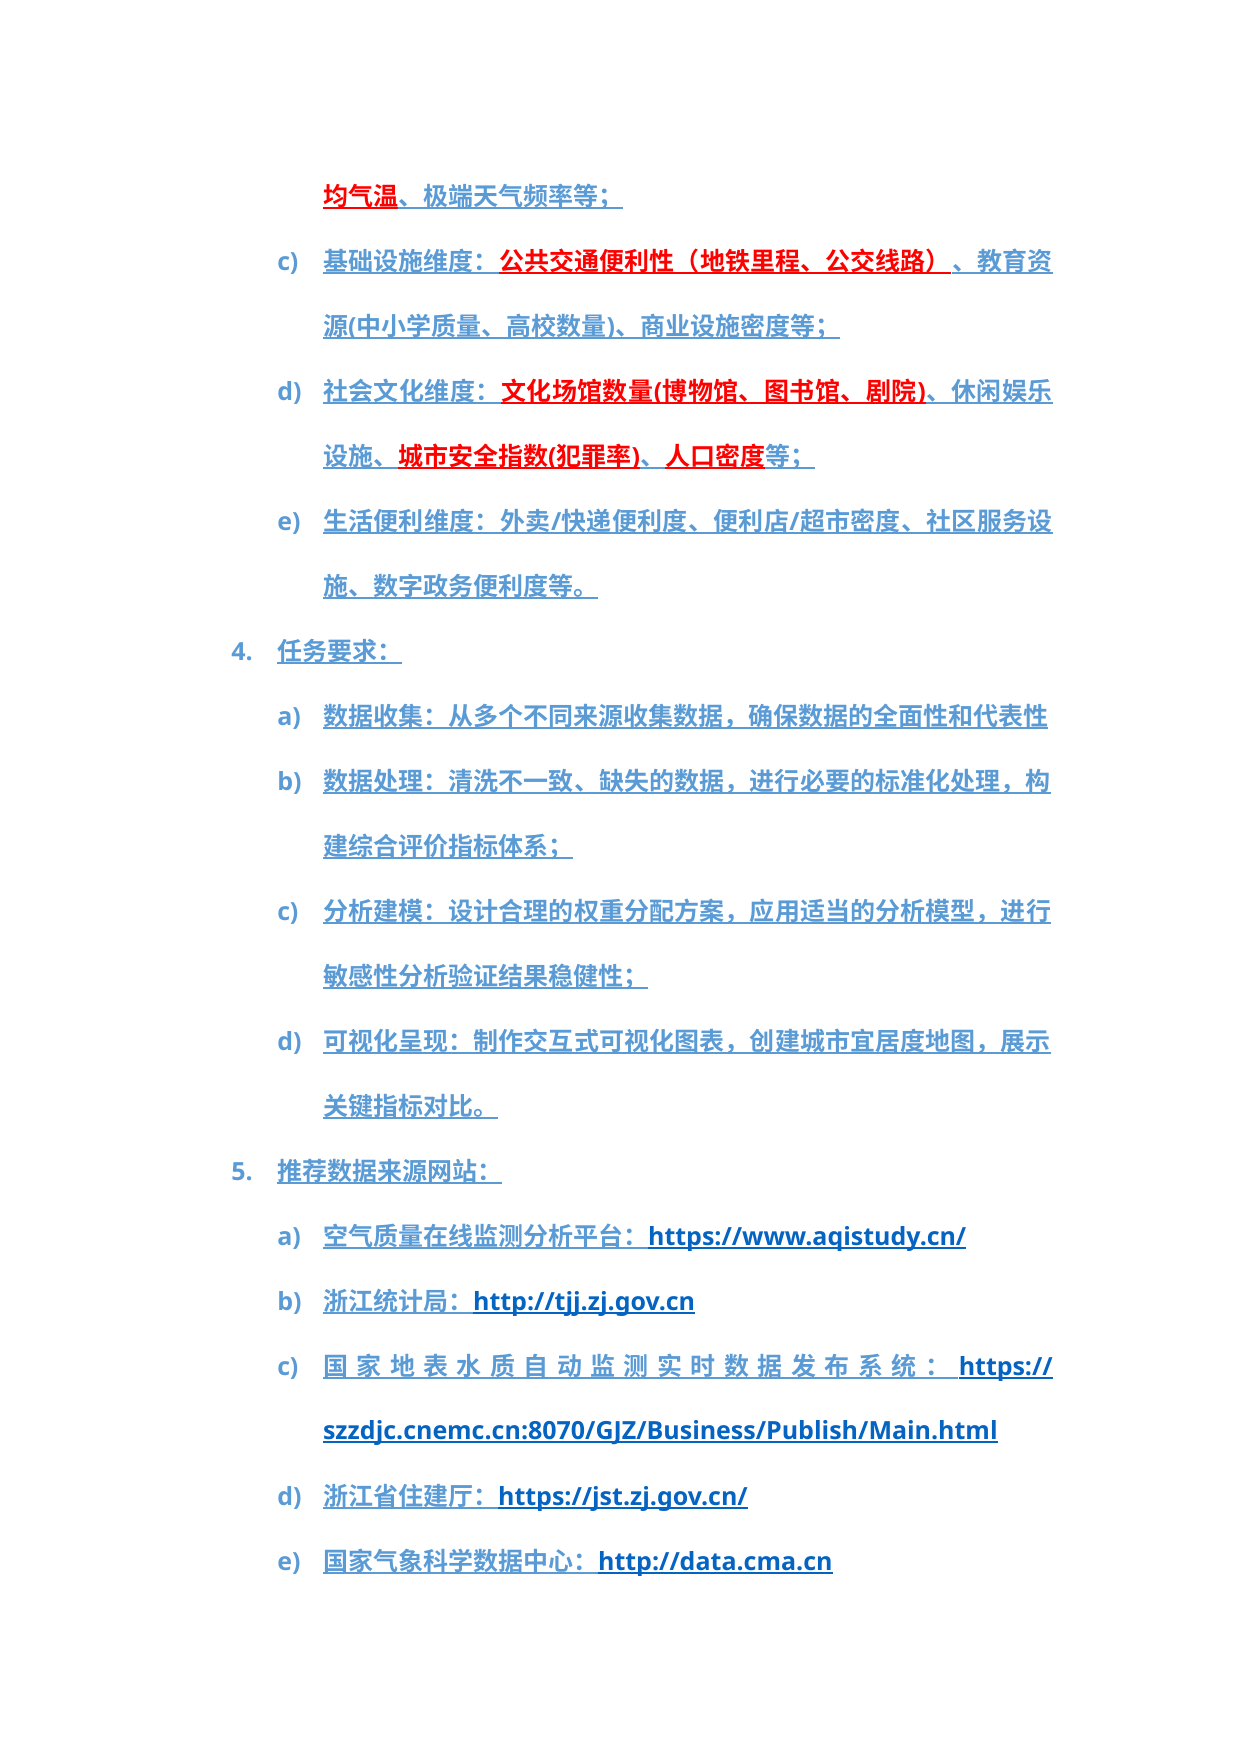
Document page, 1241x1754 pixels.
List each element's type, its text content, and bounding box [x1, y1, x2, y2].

list 任务要求： [231, 617, 1053, 682]
list 可视化呈现：制作交互式可视化图表，创建城市宜居度地图，展示关键指标对比。 [277, 1007, 1053, 1137]
list 生活便利维度：外卖/快递便利度、便利店/超市密度、社区服务设施、数字政务便利度等。 [277, 487, 1053, 617]
list 浙江统计局：http://tjj.zj.gov.cn [277, 1267, 1053, 1332]
list 推荐数据来源网站： [231, 1137, 1053, 1202]
list 浙江省住建厅：https://jst.zj.gov.cn/ [277, 1462, 1053, 1527]
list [277, 162, 1053, 227]
list 国家地表水质自动监测实时数据发布系统：https://szzdjc.cnemc.cn:8070/GJZ/Business/Publish/Main.html [277, 1332, 1053, 1462]
list 基础设施维度：公共交通便利性（地铁里程、公交线路）、教育资源(中小学质量、高校数量)、商业设施密度等； [277, 227, 1053, 357]
list 国家气象科学数据中心：http://data.cma.cn [277, 1527, 1053, 1592]
list 数据收集：从多个不同来源收集数据，确保数据的全面性和代表性 [277, 682, 1053, 747]
list 分析建模：设计合理的权重分配方案，应用适当的分析模型，进行敏感性分析验证结果稳健性； [277, 877, 1053, 1007]
list 社会文化维度：文化场馆数量(博物馆、图书馆、剧院)、休闲娱乐设施、城市安全指数(犯罪率)、人口密度等； [277, 357, 1053, 487]
list 空气质量在线监测分析平台：https://www.aqistudy.cn/ [277, 1202, 1053, 1267]
list 数据处理：清洗不一致、缺失的数据，进行必要的标准化处理，构建综合评价指标体系； [277, 747, 1053, 877]
